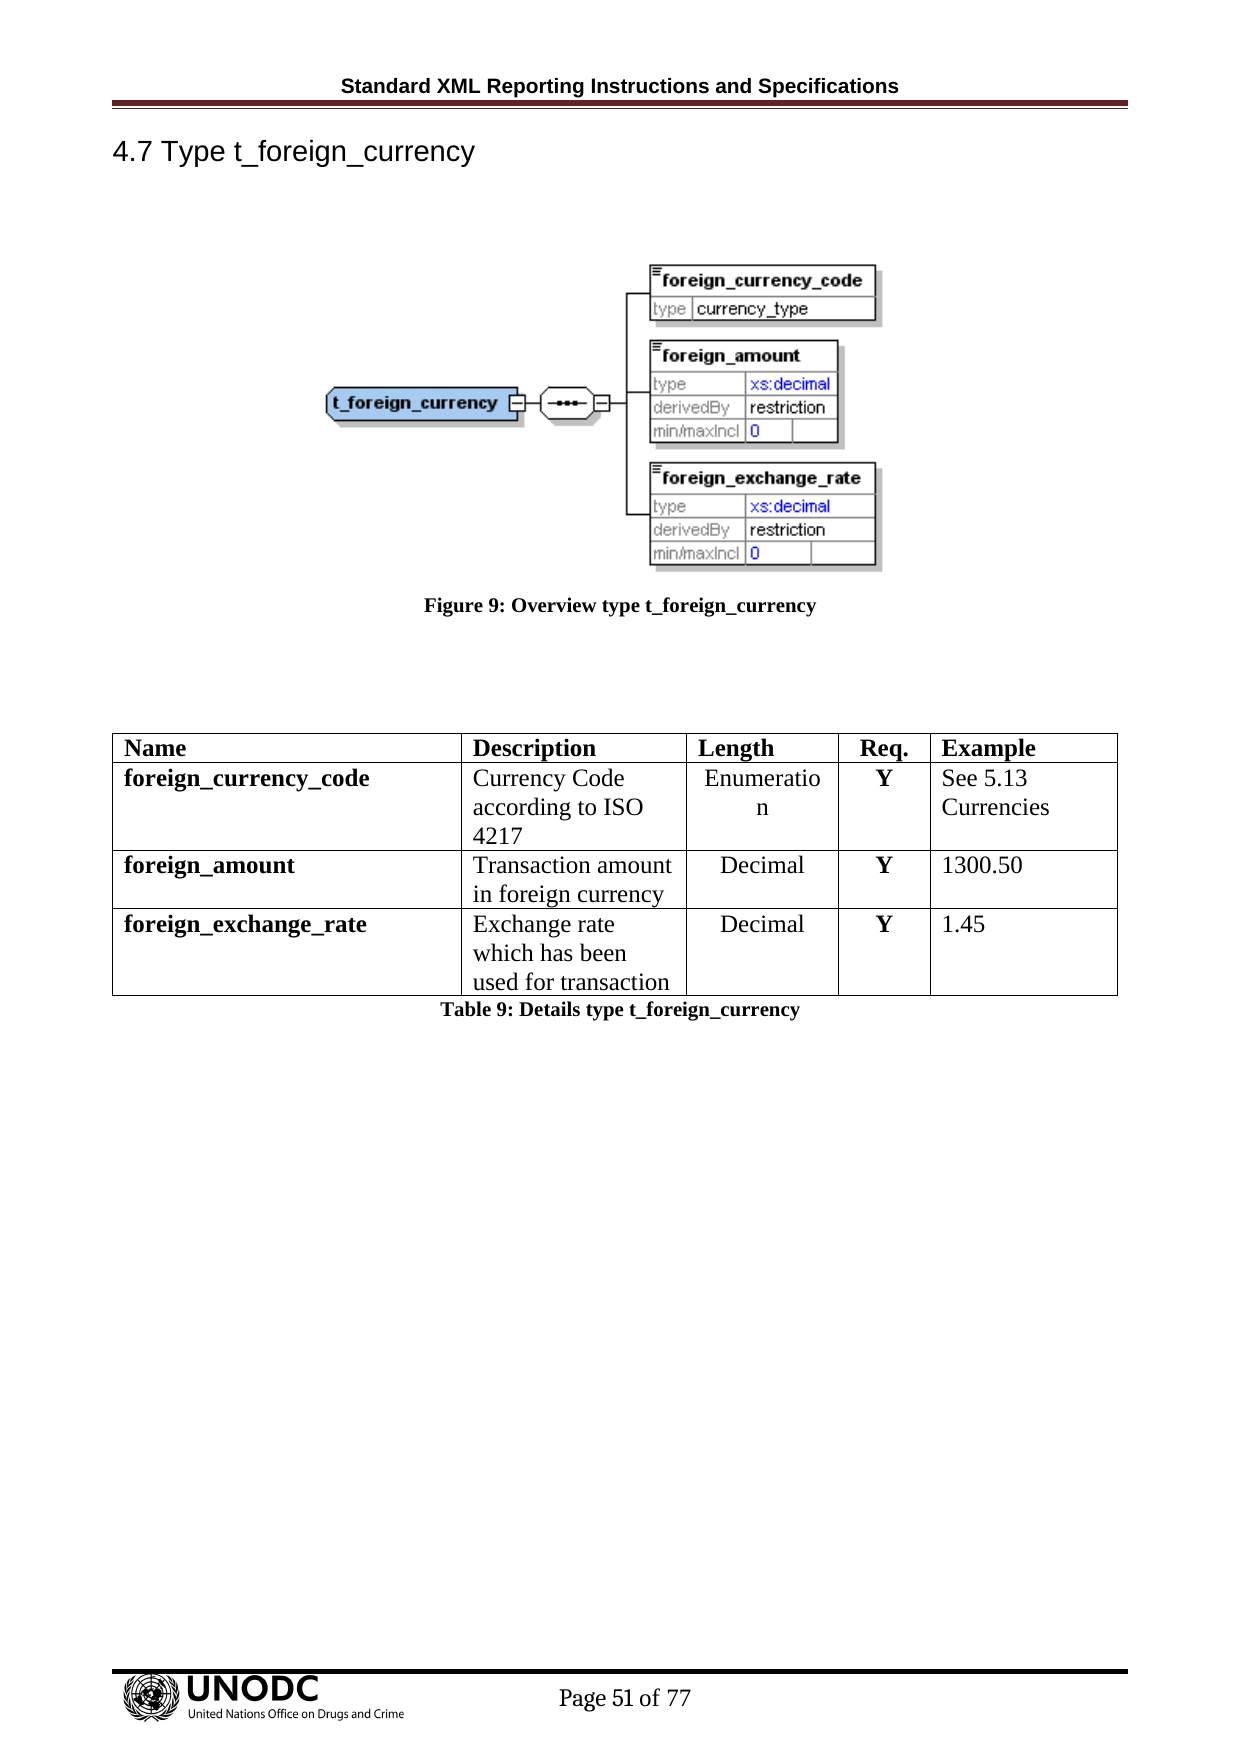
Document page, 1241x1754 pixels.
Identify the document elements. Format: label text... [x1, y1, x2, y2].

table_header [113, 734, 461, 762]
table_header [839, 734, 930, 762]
picture [323, 202, 917, 594]
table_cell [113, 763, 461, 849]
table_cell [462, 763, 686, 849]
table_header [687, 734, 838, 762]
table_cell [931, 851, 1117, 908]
subtitle 4.7 Type t_foreign_currency [112, 134, 1128, 168]
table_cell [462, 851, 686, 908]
picture [123, 1673, 404, 1722]
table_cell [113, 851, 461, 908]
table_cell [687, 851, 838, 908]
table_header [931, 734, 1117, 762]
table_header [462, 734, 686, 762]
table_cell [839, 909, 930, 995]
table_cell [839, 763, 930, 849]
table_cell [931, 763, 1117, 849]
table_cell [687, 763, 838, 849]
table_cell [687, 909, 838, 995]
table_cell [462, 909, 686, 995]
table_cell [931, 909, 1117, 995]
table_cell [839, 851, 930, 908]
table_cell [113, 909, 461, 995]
